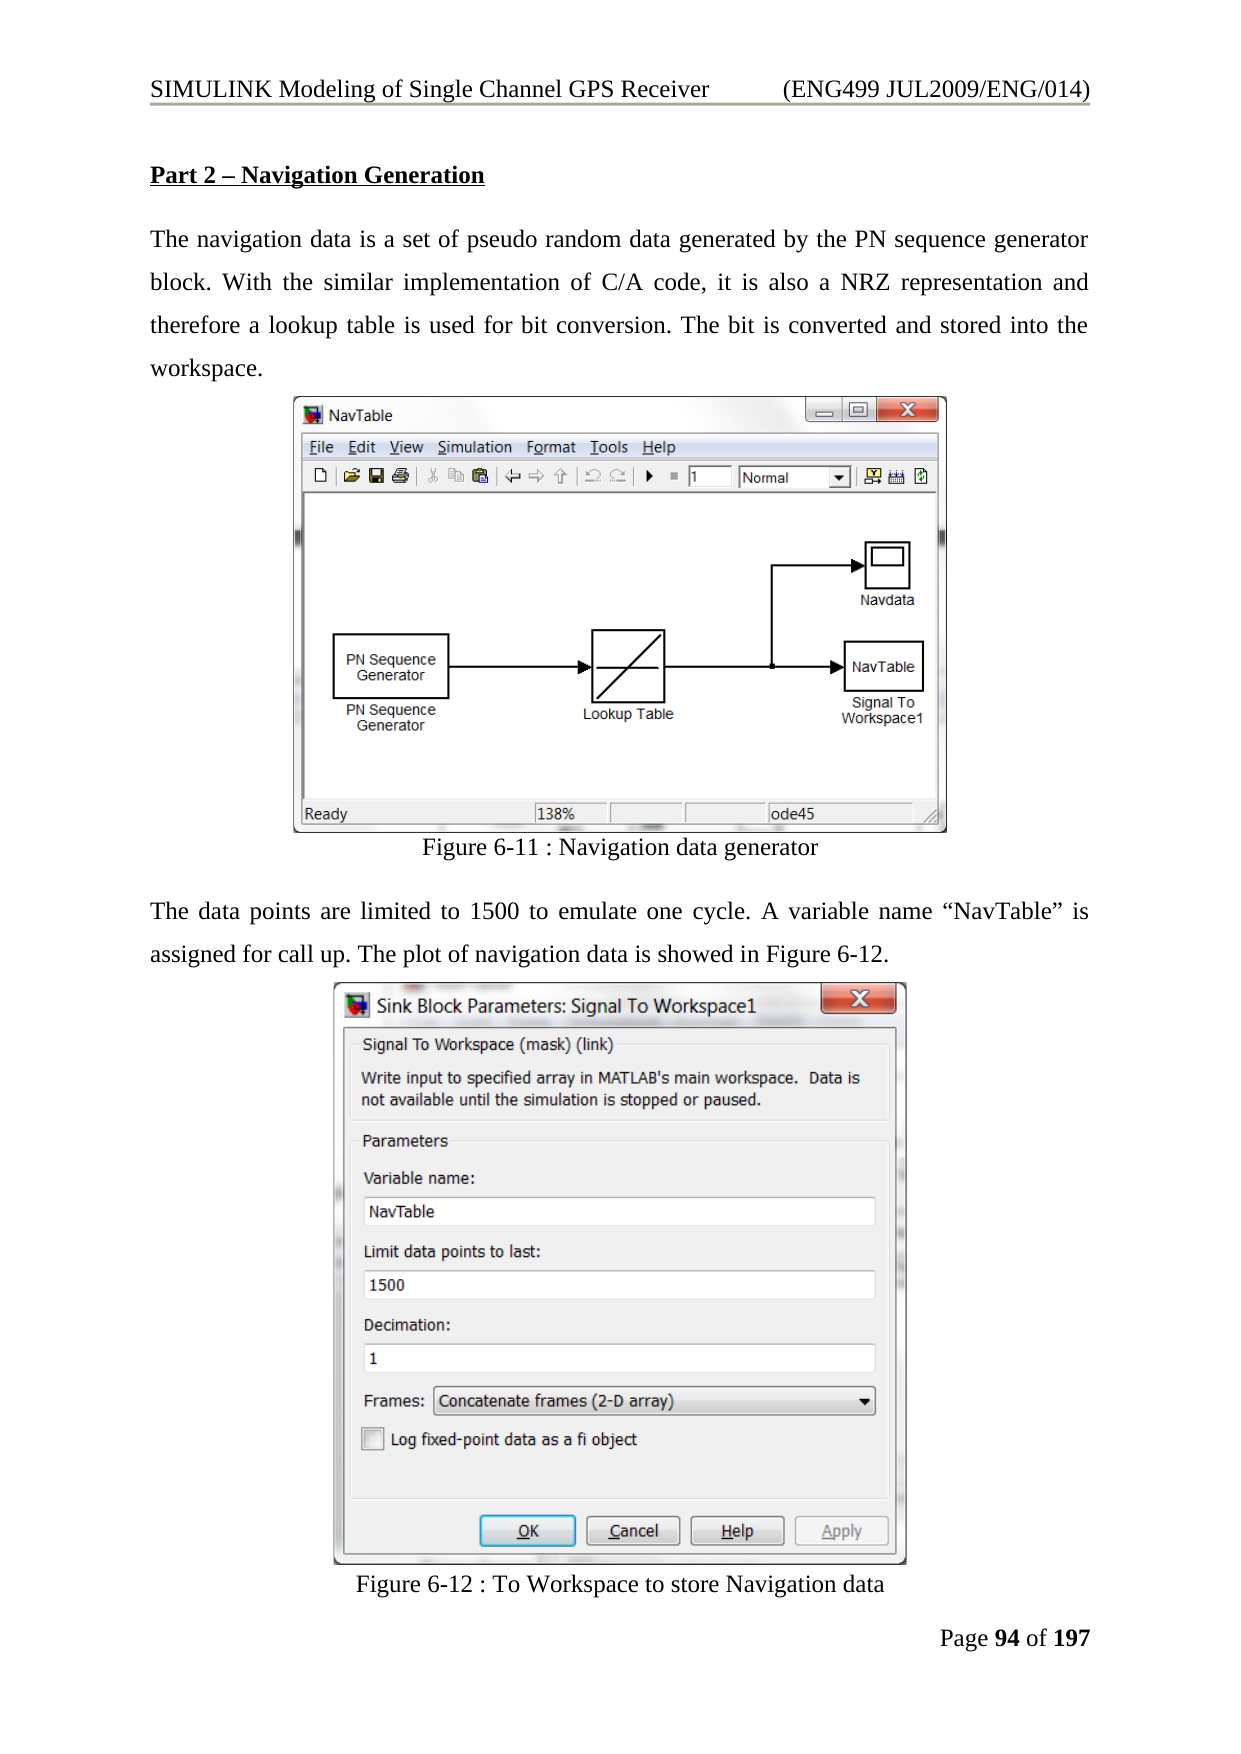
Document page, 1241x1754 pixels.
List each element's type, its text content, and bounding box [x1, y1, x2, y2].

picture [293, 396, 947, 833]
text Figure 6-12 : To Workspace to store Navigation data [150, 1569, 1090, 1598]
picture [333, 982, 907, 1565]
text The data points are limited to 1500 to emulate one cycle. A variable name “NavTable” is assigned for call up. The plot of navigation data is showed in Figure 6-12. [150, 896, 1090, 968]
text The navigation data is a set of pseudo random data generated by the PN sequence generator block. With the similar implementation of C/A code, it is also a NRZ representation and therefore a lookup table is used for bit conversion. The bit is converted and stored into the workspace. [150, 224, 1090, 382]
text Figure 6-11 : Navigation data generator [150, 832, 1090, 861]
text Part 2 – Navigation Generation [150, 160, 1090, 189]
